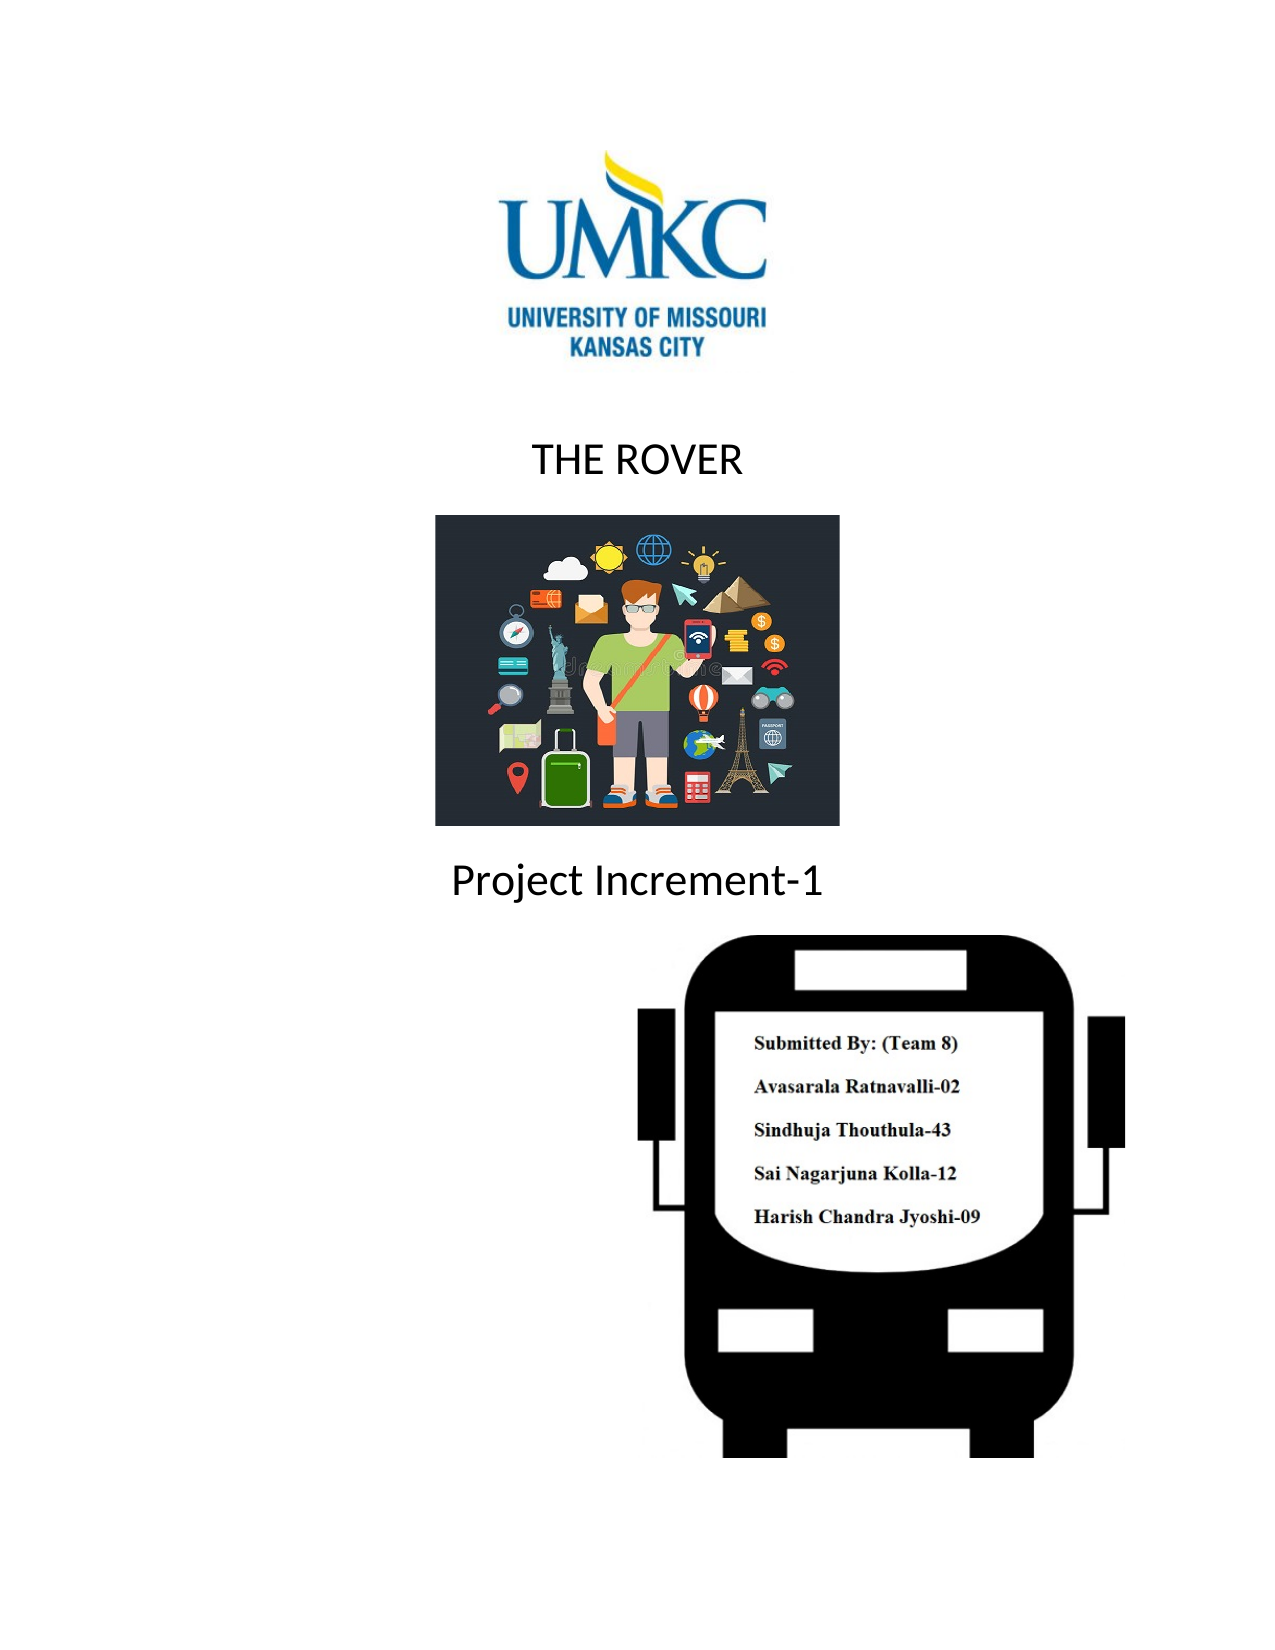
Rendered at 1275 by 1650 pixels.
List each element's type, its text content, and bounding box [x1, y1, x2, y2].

text THE ROVER [150, 430, 1125, 486]
picture [480, 150, 795, 373]
picture [637, 935, 1125, 1458]
text Project Increment-1 [150, 851, 1125, 907]
picture [435, 515, 840, 826]
